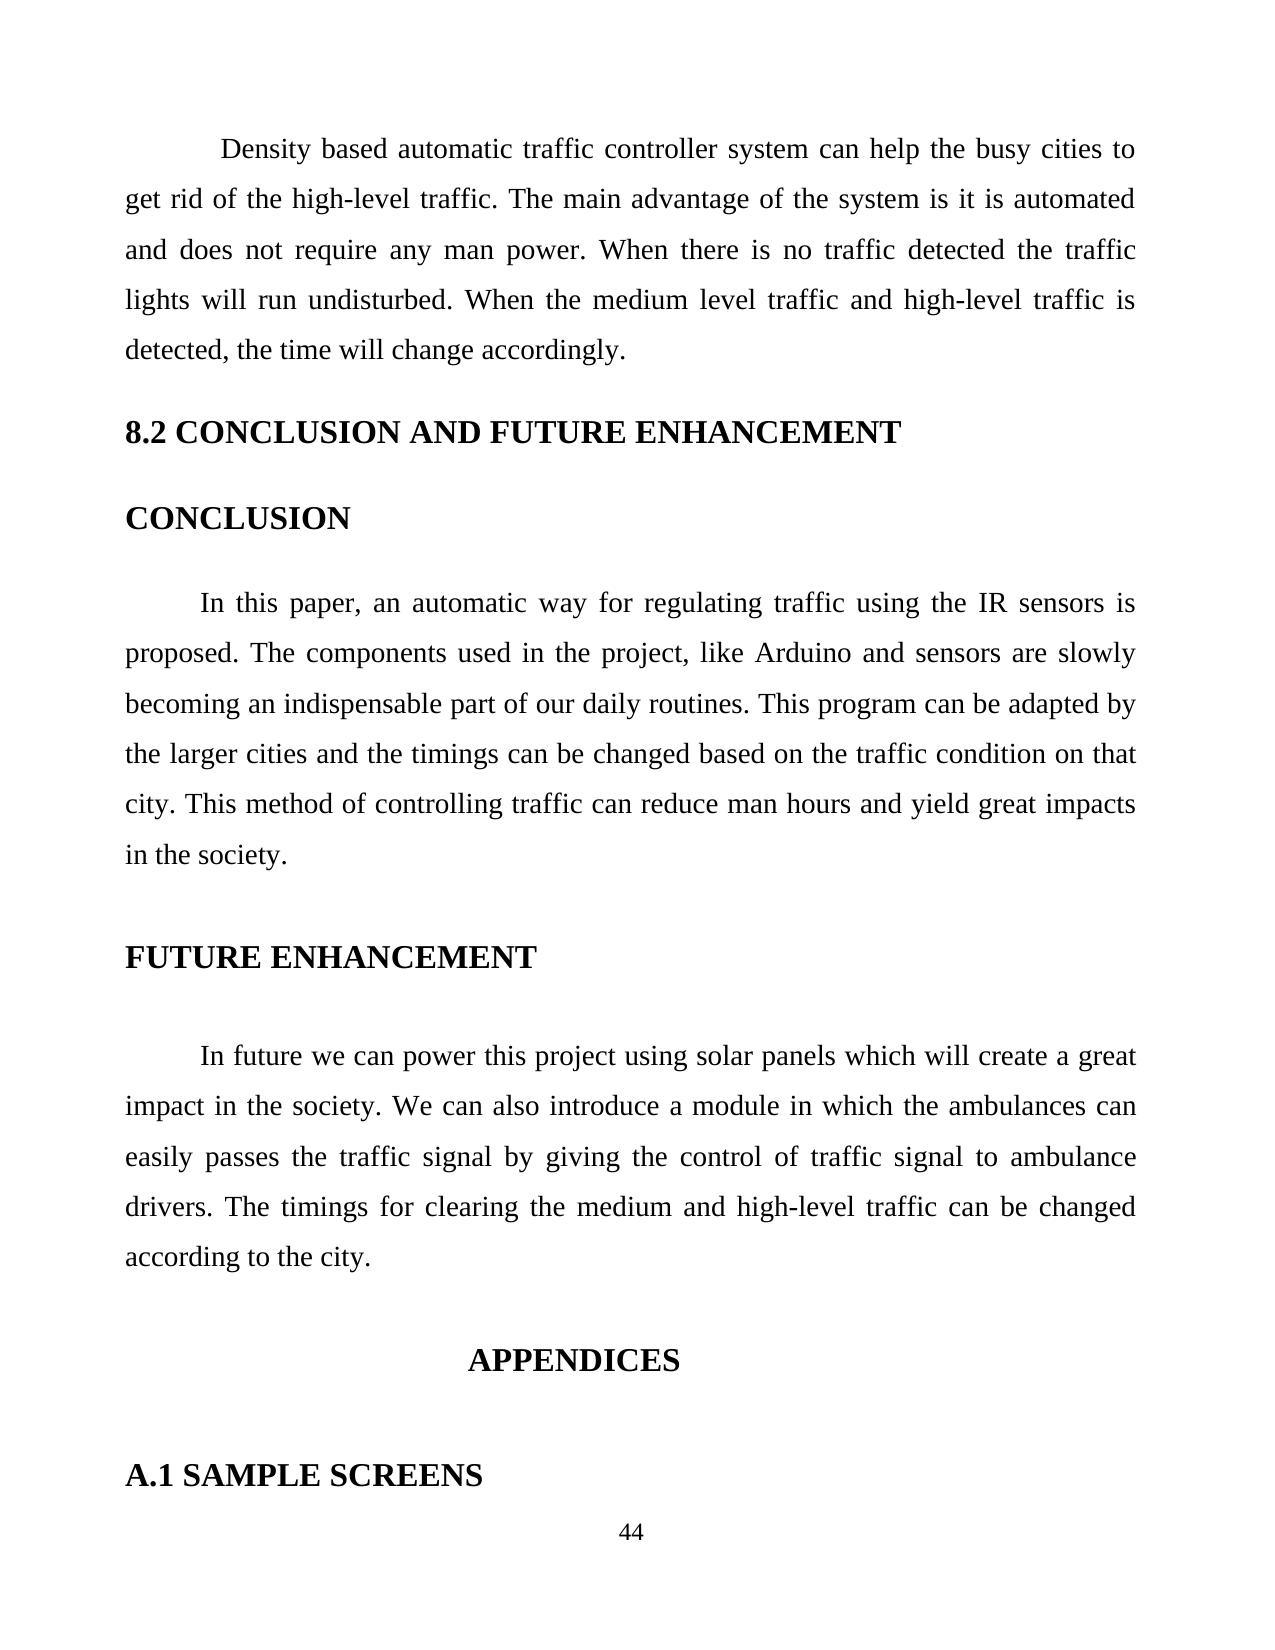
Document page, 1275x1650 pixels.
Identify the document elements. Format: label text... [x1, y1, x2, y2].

text In this paper, an automatic way for regulating traffic using the IR sensors is proposed. The components used in the project, like Arduino and sensors are slowly becoming an indispensable part of our daily routines. This program can be adapted by the larger cities and the timings can be changed based on the traffic condition on that city. This method of controlling traffic can reduce man hours and yield great impacts in the society. [125, 585, 1137, 870]
text Density based automatic traffic controller system can help the busy cities to get rid of the high-level traffic. The main advantage of the system is it is automated and does not require any man power. When there is no traffic detected the traffic lights will run undisturbed. When the medium level traffic and high-level traffic is detected, the time will change accordingly. [125, 131, 1137, 366]
text APPENDICES [125, 1340, 1137, 1378]
text FUTURE ENHANCEMENT [125, 937, 1137, 976]
text A.1 SAMPLE SCREENS [125, 1455, 1137, 1493]
text CONCLUSION [125, 499, 1137, 537]
text 8.2 CONCLUSION AND FUTURE ENHANCEMENT [125, 412, 1137, 450]
text In future we can power this project using solar panels which will create a great impact in the society. We can also introduce a module in which the ambulances can easily passes the traffic signal by giving the control of traffic signal to ambulance drivers. The timings for clearing the medium and high-level traffic can be changed according to the city. [125, 1038, 1137, 1273]
